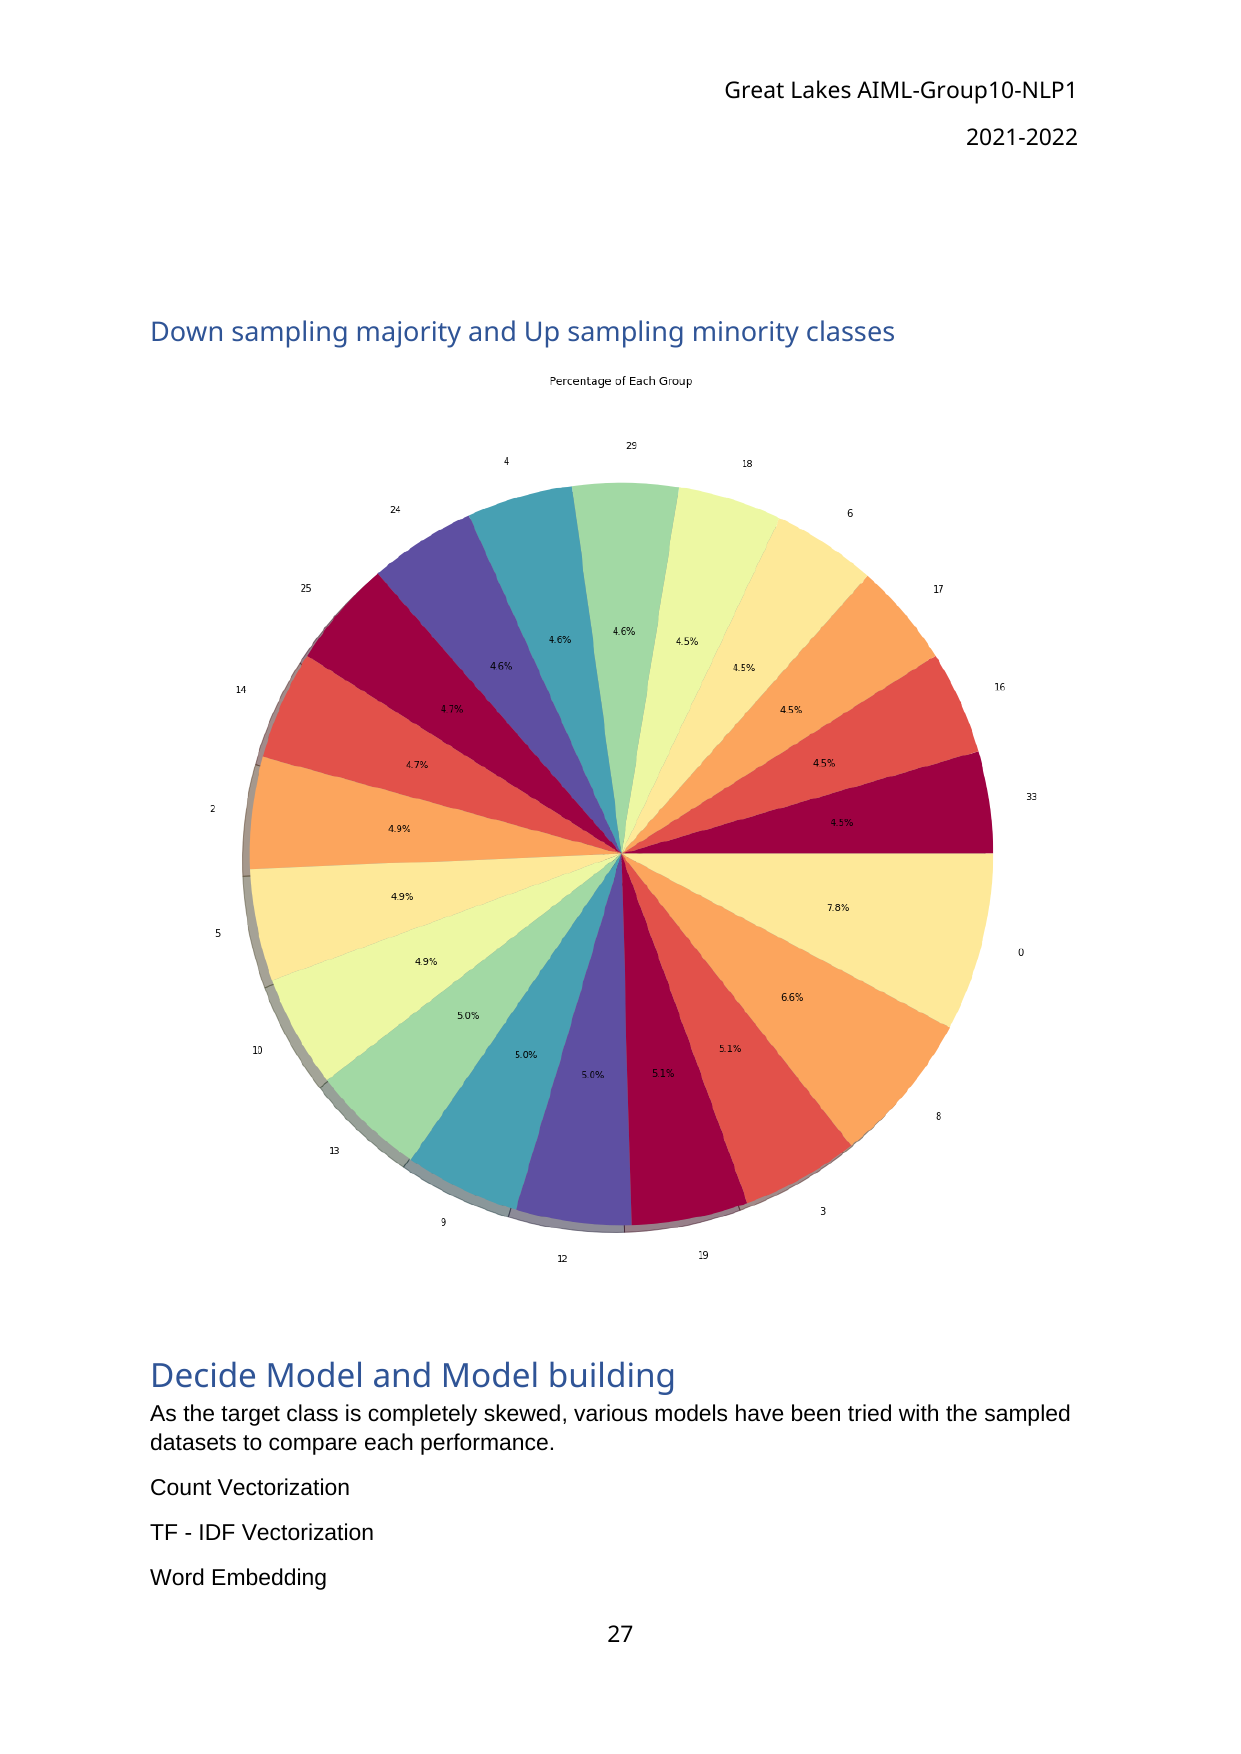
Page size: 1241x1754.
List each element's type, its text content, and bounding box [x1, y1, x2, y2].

text Down sampling majority and Up sampling minority classes [150, 313, 1090, 349]
text TF - IDF Vectorization [150, 1519, 1090, 1545]
text Word Embedding [150, 1564, 1090, 1591]
text Count Vectorization [150, 1474, 1090, 1500]
subtitle Decide Model and Model building [150, 1351, 1090, 1397]
text As the target class is completely skewed, various models have been tried with the sampled datasets to compare each performance. [150, 1400, 1090, 1455]
picture [150, 369, 1091, 1324]
